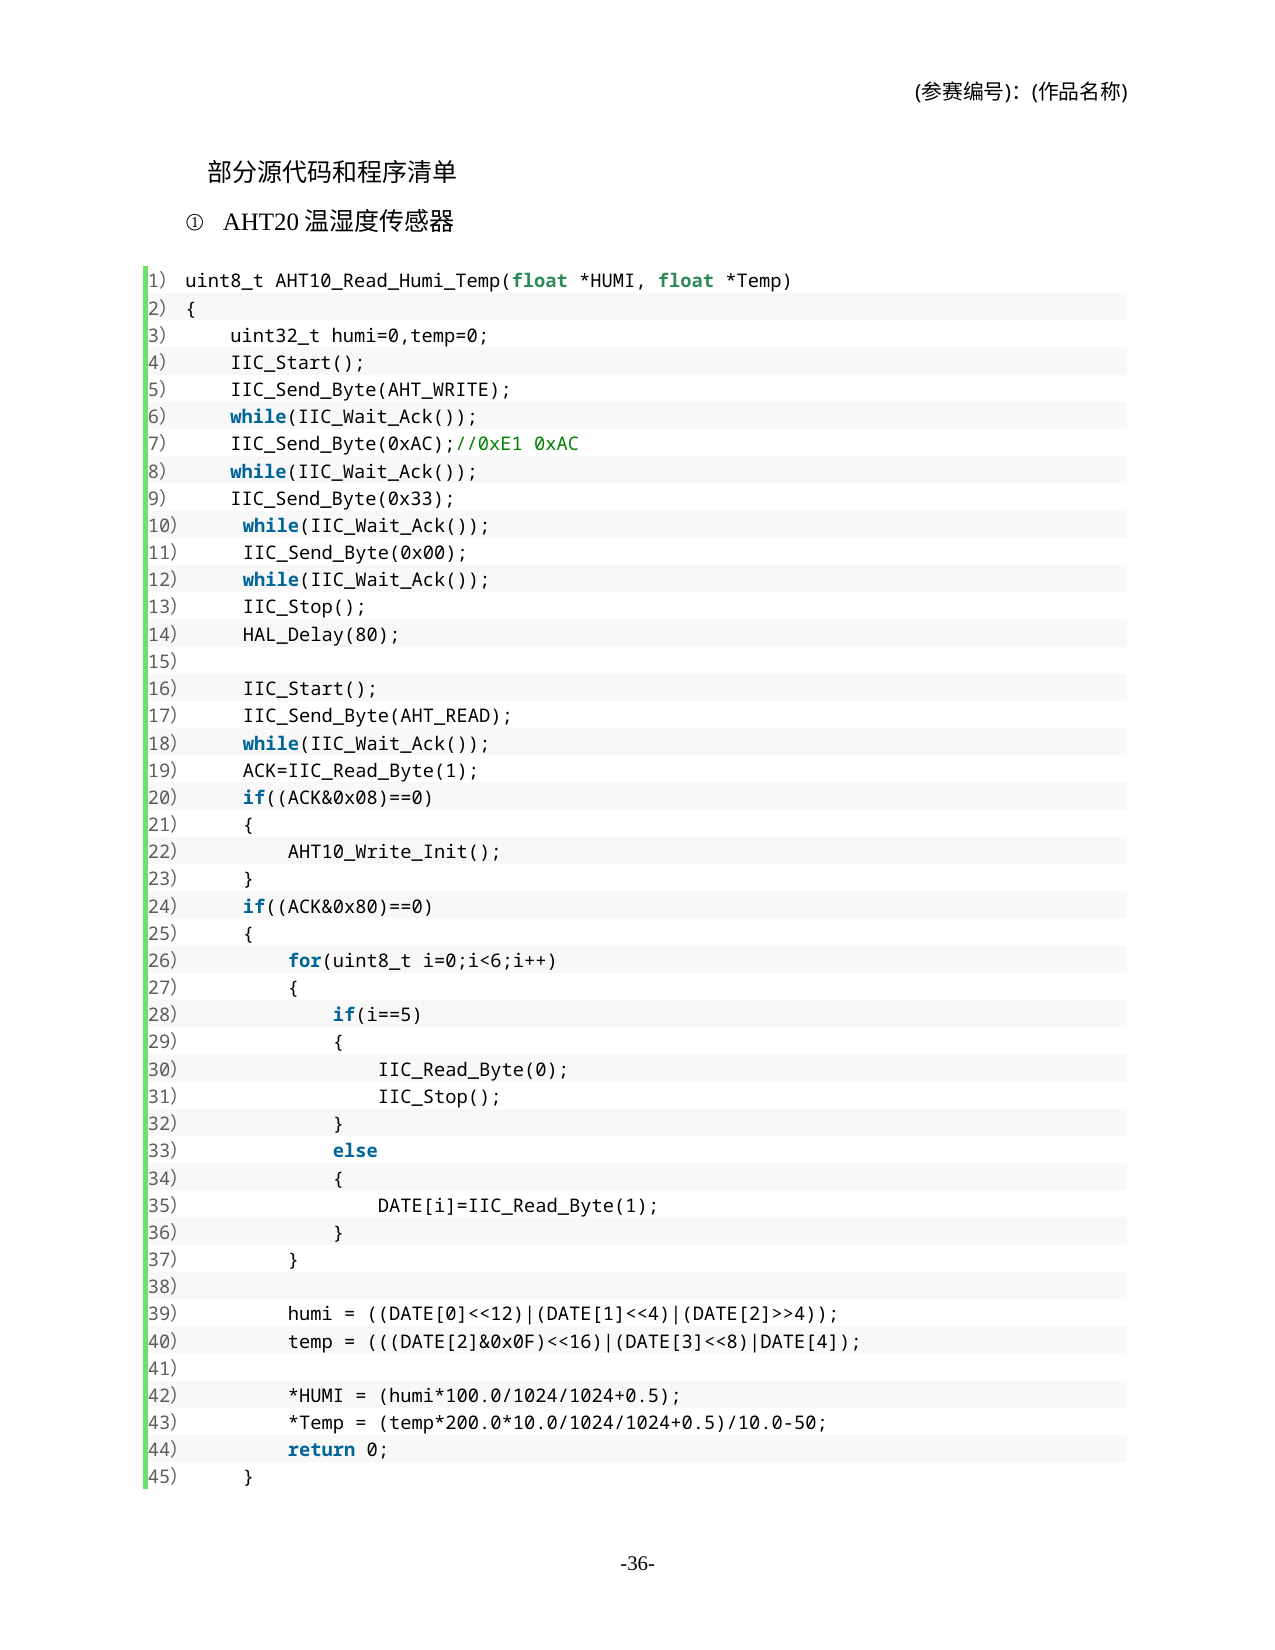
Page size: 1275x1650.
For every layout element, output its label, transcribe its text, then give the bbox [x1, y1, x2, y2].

list IIC_Read_Byte(0); [148, 1054, 1127, 1082]
list *Temp = (temp*200.0*10.0/1024/1024+0.5)/10.0-50; [148, 1408, 1127, 1435]
list DATE[i]=IIC_Read_Byte(1); [148, 1190, 1127, 1217]
list if(i==5) [148, 1000, 1127, 1027]
list temp = (((DATE[2]&0x0F)<<16)|(DATE[3]<<8)|DATE[4]); [148, 1326, 1127, 1353]
list HAL_Delay(80); [148, 619, 1127, 647]
list { [148, 810, 1127, 837]
list { [148, 1027, 1127, 1054]
list while(IIC_Wait_Ack()); [148, 728, 1127, 755]
list ACK=IIC_Read_Byte(1); [148, 755, 1127, 782]
list IIC_Start(); [148, 674, 1127, 701]
list IIC_Start(); [148, 347, 1127, 375]
list { [148, 918, 1127, 946]
list uint32_t humi=0,temp=0; [148, 320, 1127, 347]
list while(IIC_Wait_Ack()); [148, 402, 1127, 429]
list while(IIC_Wait_Ack()); [148, 511, 1127, 538]
list } [148, 864, 1127, 891]
list { [148, 293, 1127, 320]
list IIC_Stop(); [148, 592, 1127, 619]
list IIC_Stop(); [148, 1082, 1127, 1109]
list while(IIC_Wait_Ack()); [148, 456, 1127, 483]
list { [148, 1163, 1127, 1190]
list return 0; [148, 1435, 1127, 1462]
list IIC_Send_Byte(0x33); [148, 483, 1127, 511]
list } [148, 1245, 1127, 1272]
subtitle 部分源代码和程序清单 [208, 152, 1127, 188]
list else [148, 1136, 1127, 1163]
list } [148, 1462, 1127, 1489]
list } [148, 1217, 1127, 1245]
list IIC_Send_Byte(0xAC);//0xE1 0xAC [148, 429, 1127, 456]
list AHT20温湿度传感器 [185, 201, 1127, 237]
list if((ACK&0x80)==0) [148, 891, 1127, 918]
list AHT10_Write_Init(); [148, 837, 1127, 864]
list for(uint8_t i=0;i<6;i++) [148, 946, 1127, 973]
list { [148, 973, 1127, 1000]
list IIC_Send_Byte(AHT_WRITE); [148, 375, 1127, 402]
list if((ACK&0x08)==0) [148, 782, 1127, 810]
list IIC_Send_Byte(AHT_READ); [148, 701, 1127, 728]
list *HUMI = (humi*100.0/1024/1024+0.5); [148, 1381, 1127, 1408]
list IIC_Send_Byte(0x00); [148, 538, 1127, 565]
list } [148, 1109, 1127, 1136]
list humi = ((DATE[0]<<12)|(DATE[1]<<4)|(DATE[2]>>4)); [148, 1299, 1127, 1326]
list while(IIC_Wait_Ack()); [148, 565, 1127, 592]
list uint8_t AHT10_Read_Humi_Temp(float *HUMI, float *Temp) [148, 266, 1127, 293]
